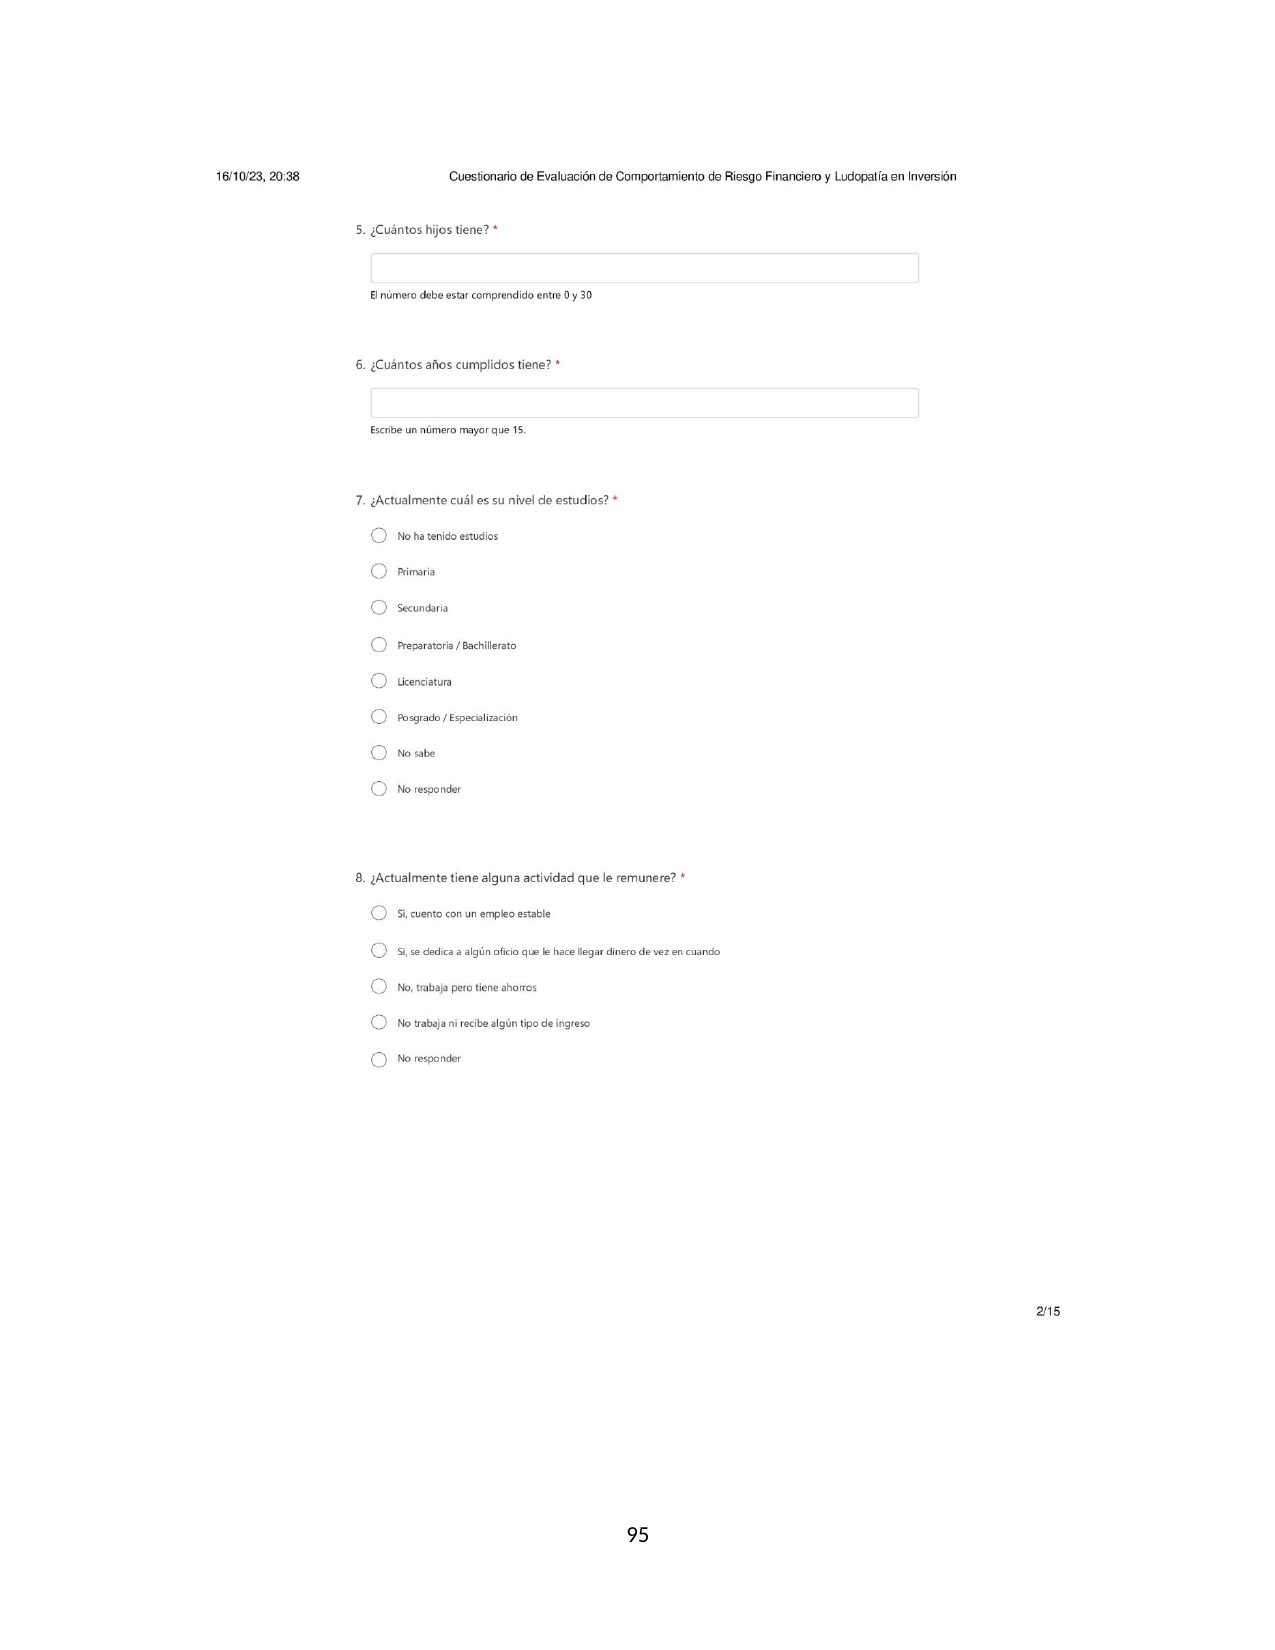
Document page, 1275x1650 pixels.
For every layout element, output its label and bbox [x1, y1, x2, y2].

picture [177, 147, 1098, 1339]
